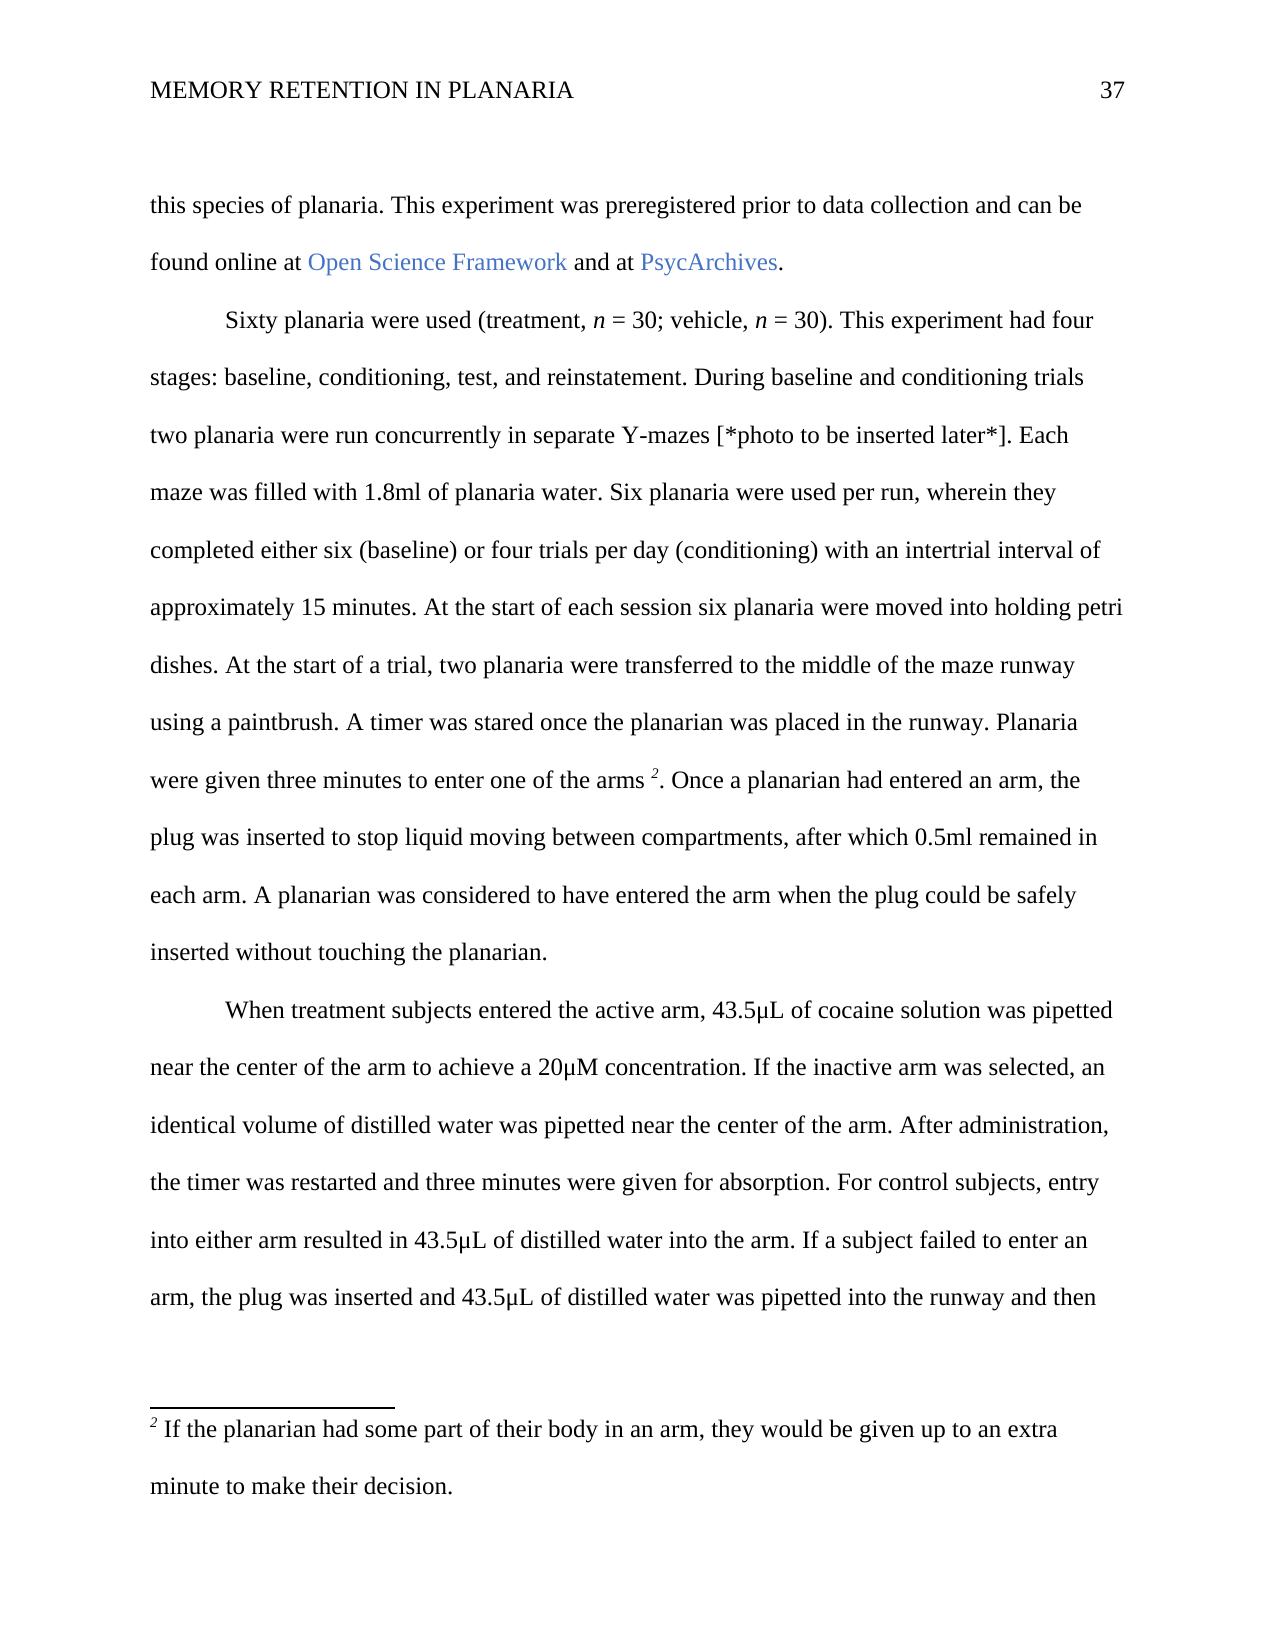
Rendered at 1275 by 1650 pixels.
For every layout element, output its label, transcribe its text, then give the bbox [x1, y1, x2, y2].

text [150, 190, 1125, 276]
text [150, 995, 1125, 1311]
text Sixty planaria were used (treatment, n = 30; vehicle, n = 30). This experiment had four stages: baseline, conditioning, test, and reinstatement. During baseline and conditioning trials two planaria were run concurrently in separate Y-mazes [*photo to be inserted later*]. Each maze was filled with 1.8ml of planaria water. Six planaria were used per run, wherein they completed either six (baseline) or four trials per day (conditioning) with an intertrial interval of approximately 15 minutes. At the start of each session six planaria were moved into holding petri dishes. At the start of a trial, two planaria were transferred to the middle of the maze runway using a paintbrush. A timer was stared once the planarian was placed in the runway. Planaria were given three minutes to enter one of the arms . Once a planarian had entered an arm, the plug was inserted to stop liquid moving between compartments, after which 0.5ml remained in each arm. A planarian was considered to have entered the arm when the plug could be safely inserted without touching the planarian. [150, 305, 1125, 966]
